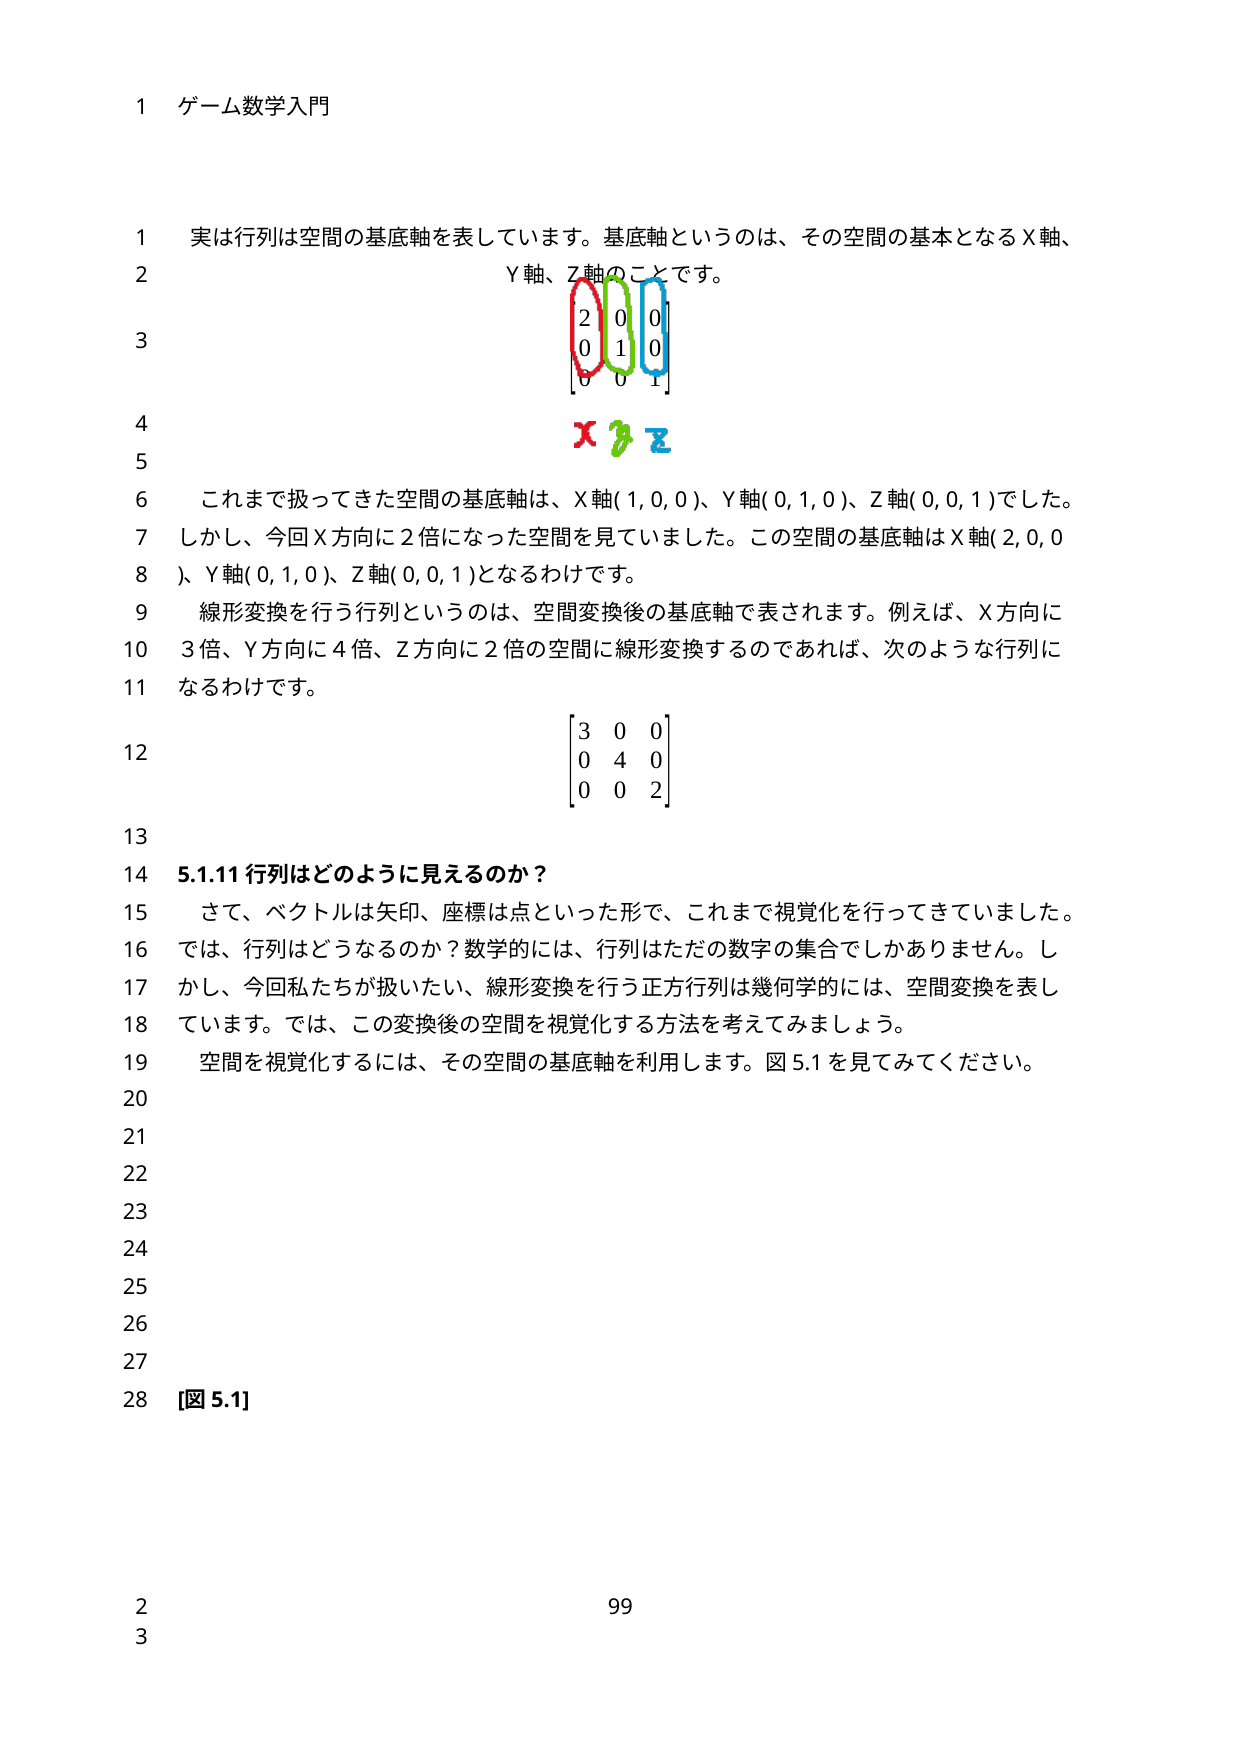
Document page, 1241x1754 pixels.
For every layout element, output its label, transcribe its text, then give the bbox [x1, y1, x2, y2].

picture [645, 433, 655, 453]
picture [640, 277, 650, 282]
picture [640, 368, 653, 377]
text 実は行列は空間の基底軸を表しています。基底軸というのは、その空間の基本となるX軸、Y軸、Z軸のことです。 [177, 217, 1063, 404]
picture [660, 277, 668, 332]
picture [574, 421, 596, 448]
text さて、ベクトルは矢印、座標は点といった形で、これまで視覚化を行ってきていました。では、行列はどうなるのか？数学的には、行列はただの数字の集合でしかありません。しかし、今回私たちが扱いたい、線形変換を行う正方行列は幾何学的には、空間変換を表しています。では、この変換後の空間を視覚化する方法を考えてみましょう。 [177, 892, 1063, 1042]
subtitle 5.1.11 行列はどのように見えるのか？ [177, 854, 1063, 892]
picture [609, 420, 633, 457]
text 空間を視覚化するには、その空間の基底軸を利用します。図5.1を見てみてください。 [177, 1042, 1063, 1079]
picture [660, 372, 668, 377]
picture [661, 428, 671, 448]
text 線形変換を行う行列というのは、空間変換後の基底軸で表されます。例えば、X方向に３倍、Y方向に４倍、Z方向に２倍の空間に線形変換するのであれば、次のような行列になるわけです。 [177, 592, 1063, 704]
picture [645, 282, 663, 370]
text [図5.1] [177, 1379, 1063, 1417]
picture [570, 275, 635, 378]
text これまで扱ってきた空間の基底軸は、X軸( 1, 0, 0 )、Y軸( 0, 1, 0 )、Z軸( 0, 0, 1 )でした。しかし、今回X方向に２倍になった空間を見ていました。この空間の基底軸はX軸( 2, 0, 0 )、Y軸( 0, 1, 0 )、Z軸( 0, 0, 1 )となるわけです。 [177, 479, 1063, 592]
